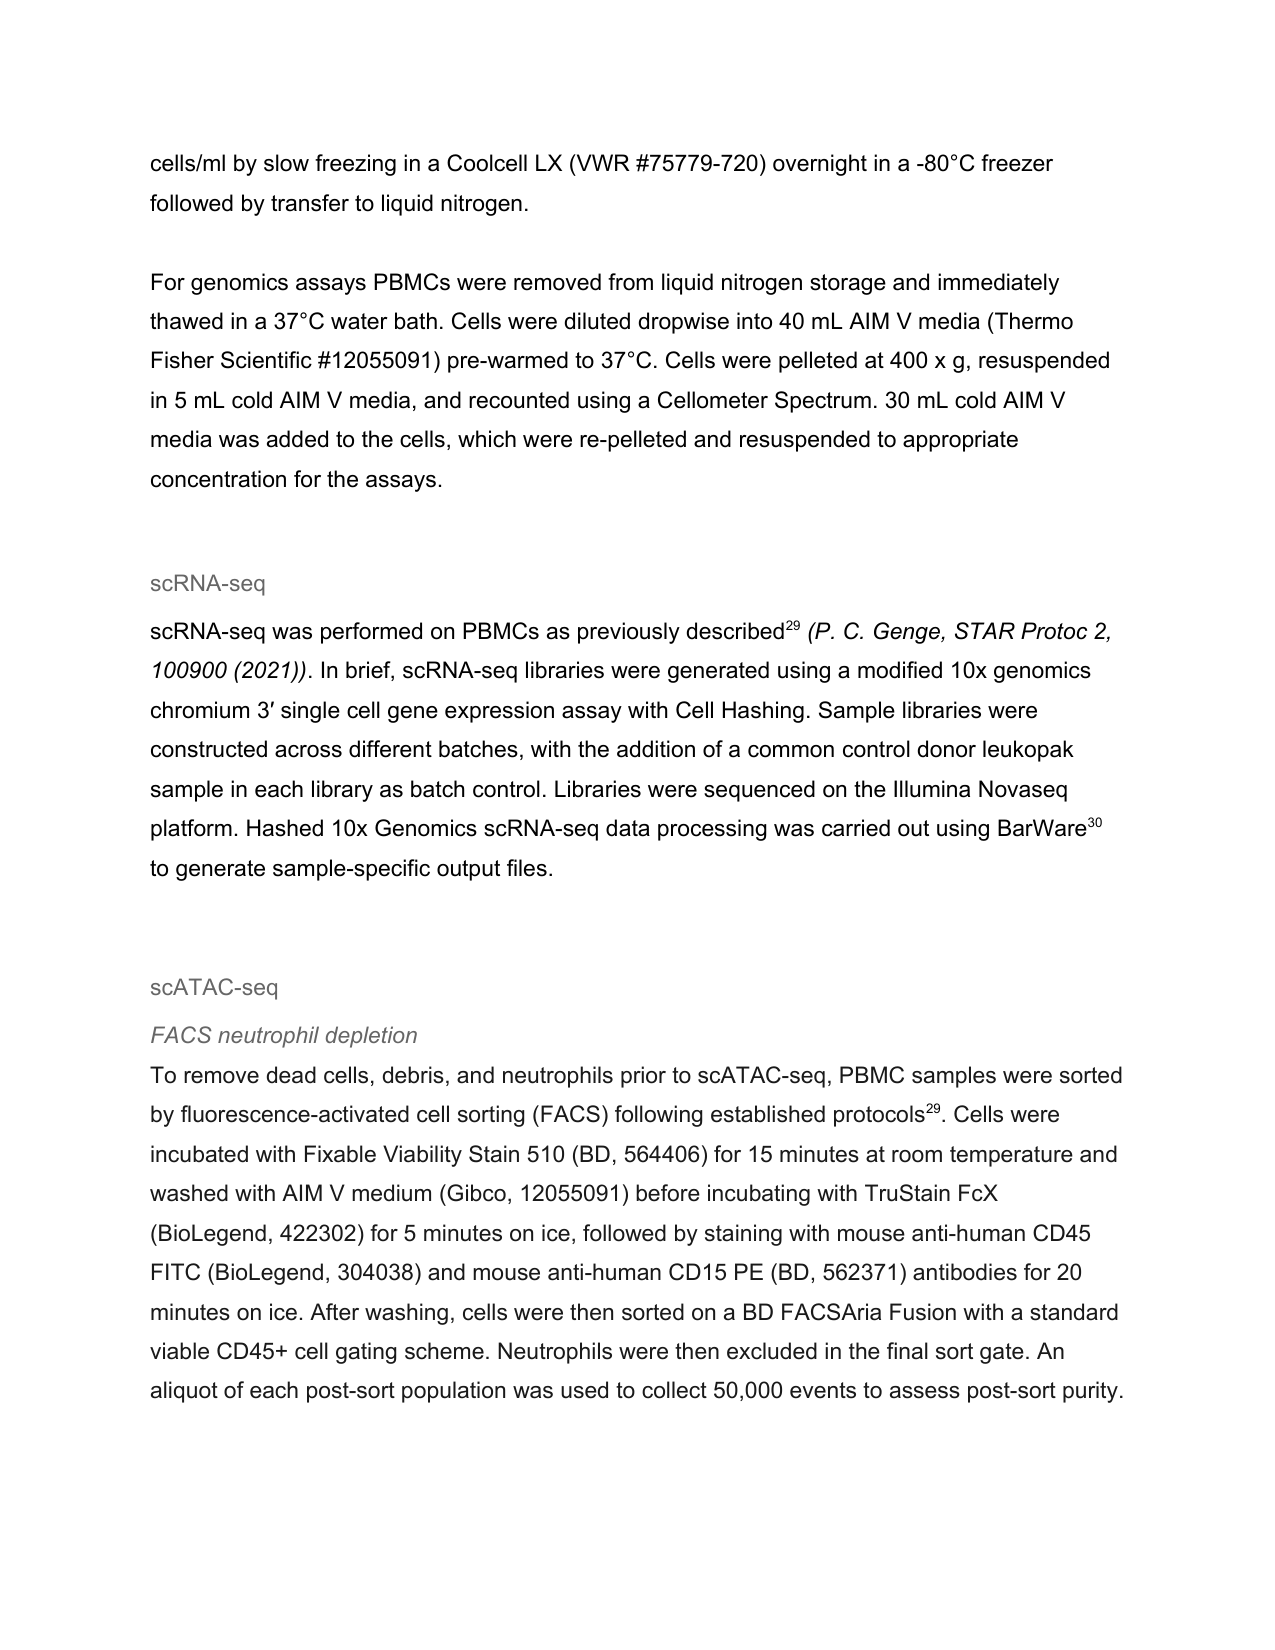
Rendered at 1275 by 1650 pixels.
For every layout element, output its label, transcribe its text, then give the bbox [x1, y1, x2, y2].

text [150, 150, 1125, 216]
subtitle FACS neutrophil depletion [150, 1022, 1125, 1048]
text For genomics assays PBMCs were removed from liquid nitrogen storage and immediately thawed in a 37°C water bath. Cells were diluted dropwise into 40 mL AIM V media (Thermo Fisher Scientific #12055091) pre-warmed to 37°C. Cells were pelleted at 400 x g, resuspended in 5 mL cold AIM V media, and recounted using a Cellometer Spectrum. 30 mL cold AIM V media was added to the cells, which were re-pelleted and resuspended to appropriate concentration for the assays. [150, 268, 1125, 492]
text scRNA-seq was performed on PBMCs as previously described29 (P. C. Genge, STAR Protoc 2, 100900 (2021)). In brief, scRNA-seq libraries were generated using a modified 10x genomics chromium 3′ single cell gene expression assay with Cell Hashing. Sample libraries were constructed across different batches, with the addition of a common control donor leukopak sample in each library as batch control. Libraries were sequenced on the Illumina Novaseq platform. Hashed 10x Genomics scRNA-seq data processing was carried out using BarWare30 to generate sample-specific output files. [150, 618, 1125, 881]
text To remove dead cells, debris, and neutrophils prior to scATAC-seq, PBMC samples were sorted by fluorescence-activated cell sorting (FACS) following established protocols29. Cells were incubated with Fixable Viability Stain 510 (BD, 564406) for 15 minutes at room temperature and washed with AIM V medium (Gibco, 12055091) before incubating with TruStain FcX (BioLegend, 422302) for 5 minutes on ice, followed by staining with mouse anti-human CD45 FITC (BioLegend, 304038) and mouse anti-human CD15 PE (BD, 562371) antibodies for 20 minutes on ice. After washing, cells were then sorted on a BD FACSAria Fusion with a standard viable CD45+ cell gating scheme. Neutrophils were then excluded in the final sort gate. An aliquot of each post-sort population was used to collect 50,000 events to assess post-sort purity. [150, 1062, 1125, 1404]
subtitle scATAC-seq [150, 974, 1125, 1001]
subtitle scRNA-seq [150, 570, 1125, 596]
